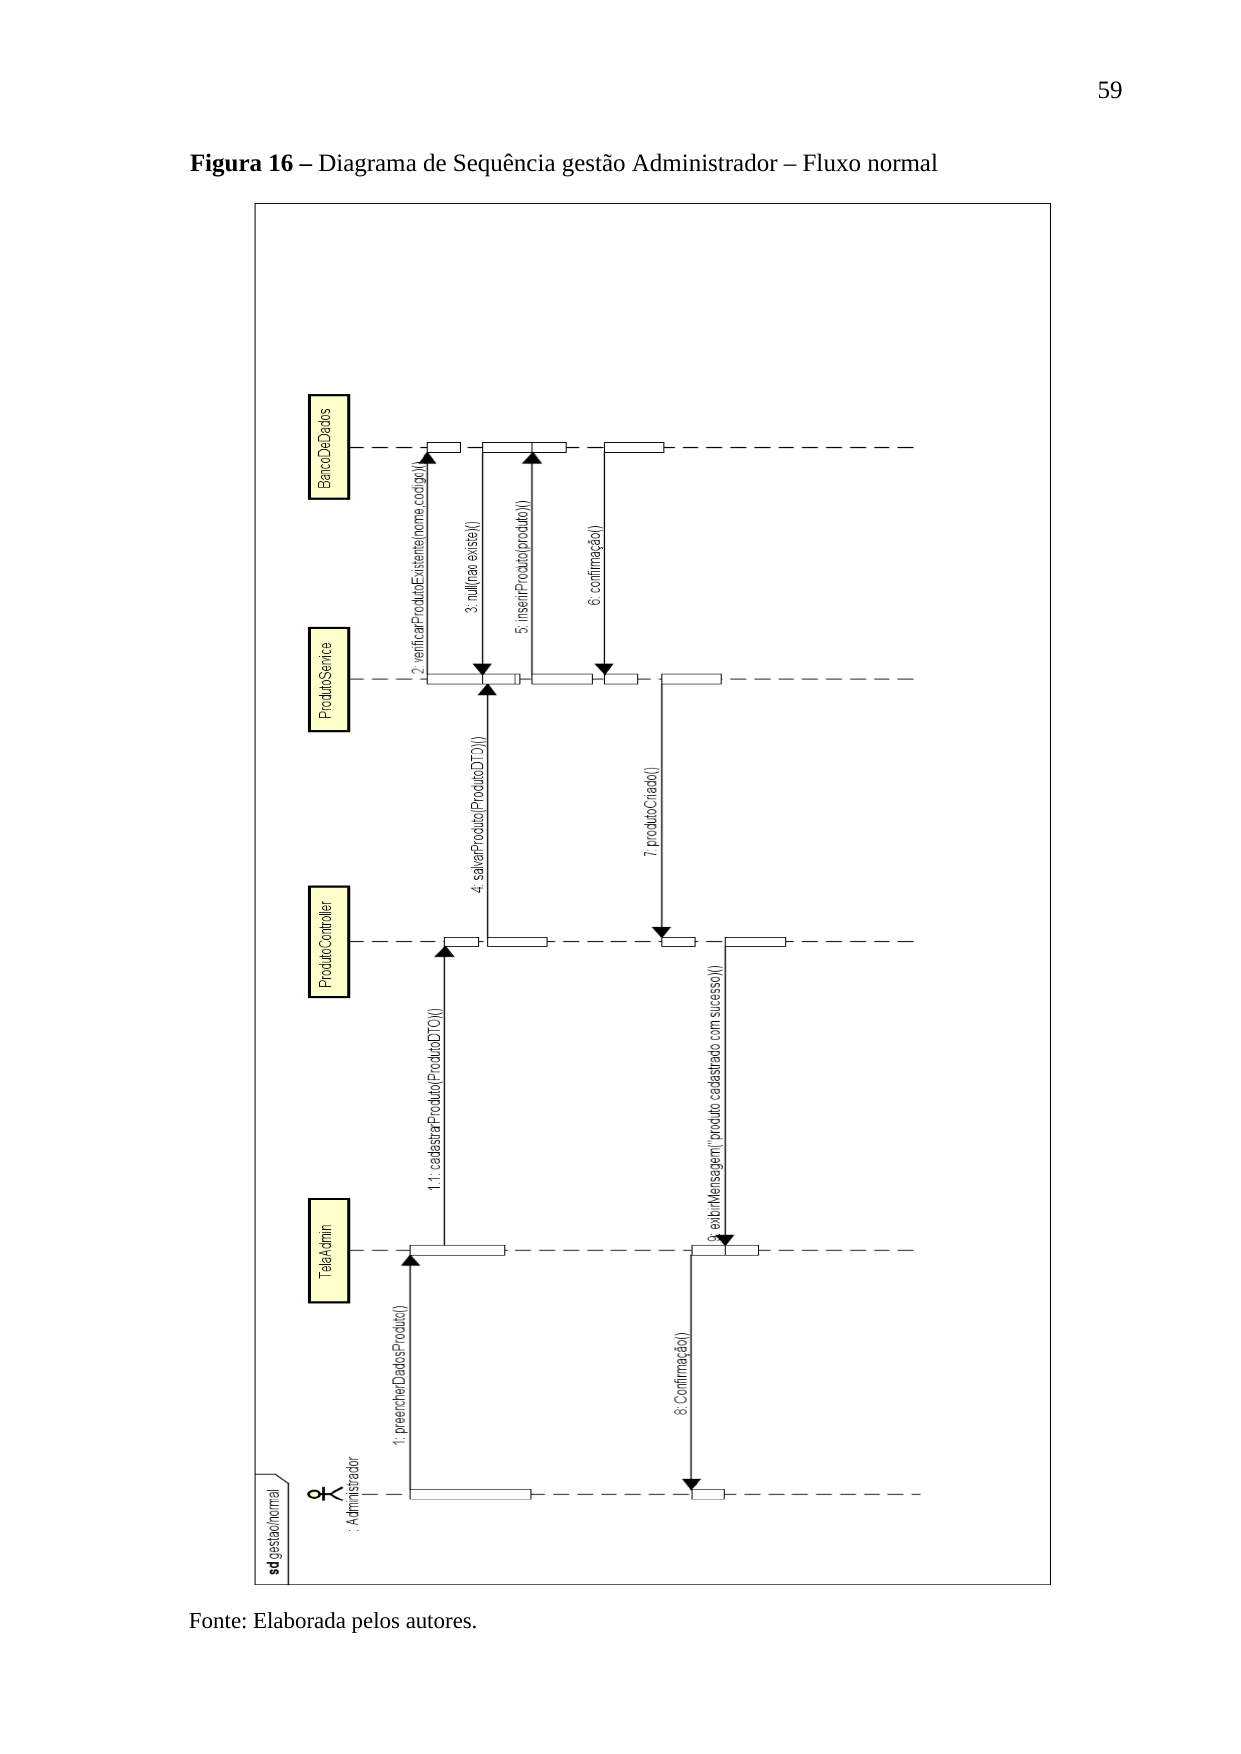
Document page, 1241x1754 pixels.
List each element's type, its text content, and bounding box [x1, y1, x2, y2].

text Figura 16 – Diagrama de Sequência gestão Administrador – Fluxo normal [177, 148, 1122, 176]
text Fonte: Elaborada pelos autores. [177, 1607, 1122, 1634]
picture [242, 196, 1062, 1592]
